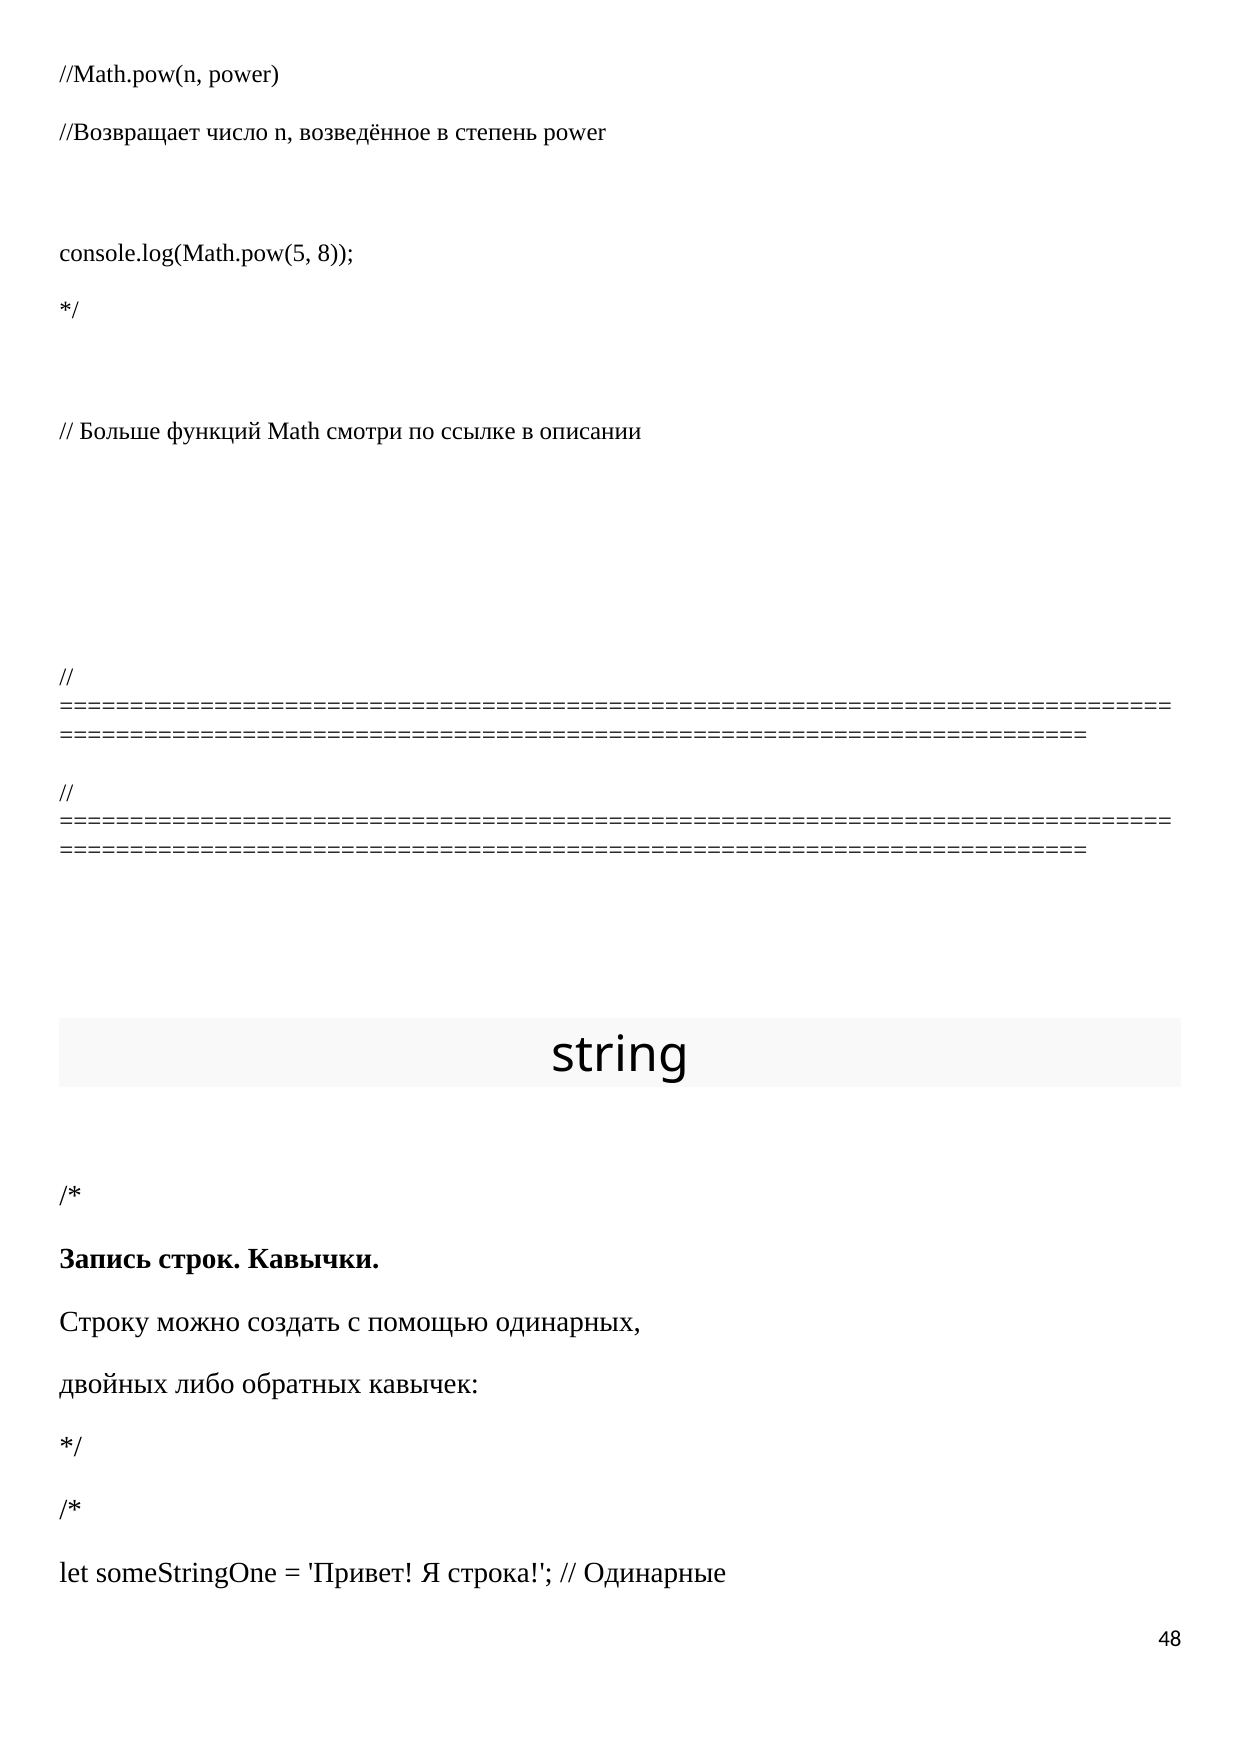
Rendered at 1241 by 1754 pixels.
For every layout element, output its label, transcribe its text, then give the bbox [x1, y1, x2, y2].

text let someStringOne = 'Привет! Я строка!'; // Одинарные [59, 1555, 1181, 1588]
text Запись строк. Кавычки. [59, 1241, 1181, 1275]
text //Возвращает число n, возведённое в степень power [59, 117, 1181, 146]
text Строку можно создать с помощью одинарных, [59, 1304, 1181, 1337]
text //Math.pow(n, power) [59, 59, 1181, 88]
subtitle string [59, 1018, 1181, 1087]
text //======================================================================================================================================================== [59, 662, 1181, 748]
text */ [59, 296, 1181, 324]
text двойных либо обратных кавычек: [59, 1367, 1181, 1400]
text // Больше функций Math смотри по ссылке в описании [59, 416, 1181, 445]
text console.log(Math.pow(5, 8)); [59, 238, 1181, 266]
text /* [59, 1492, 1181, 1526]
text /* [59, 1178, 1181, 1212]
text */ [59, 1429, 1181, 1463]
text //======================================================================================================================================================== [59, 778, 1181, 864]
